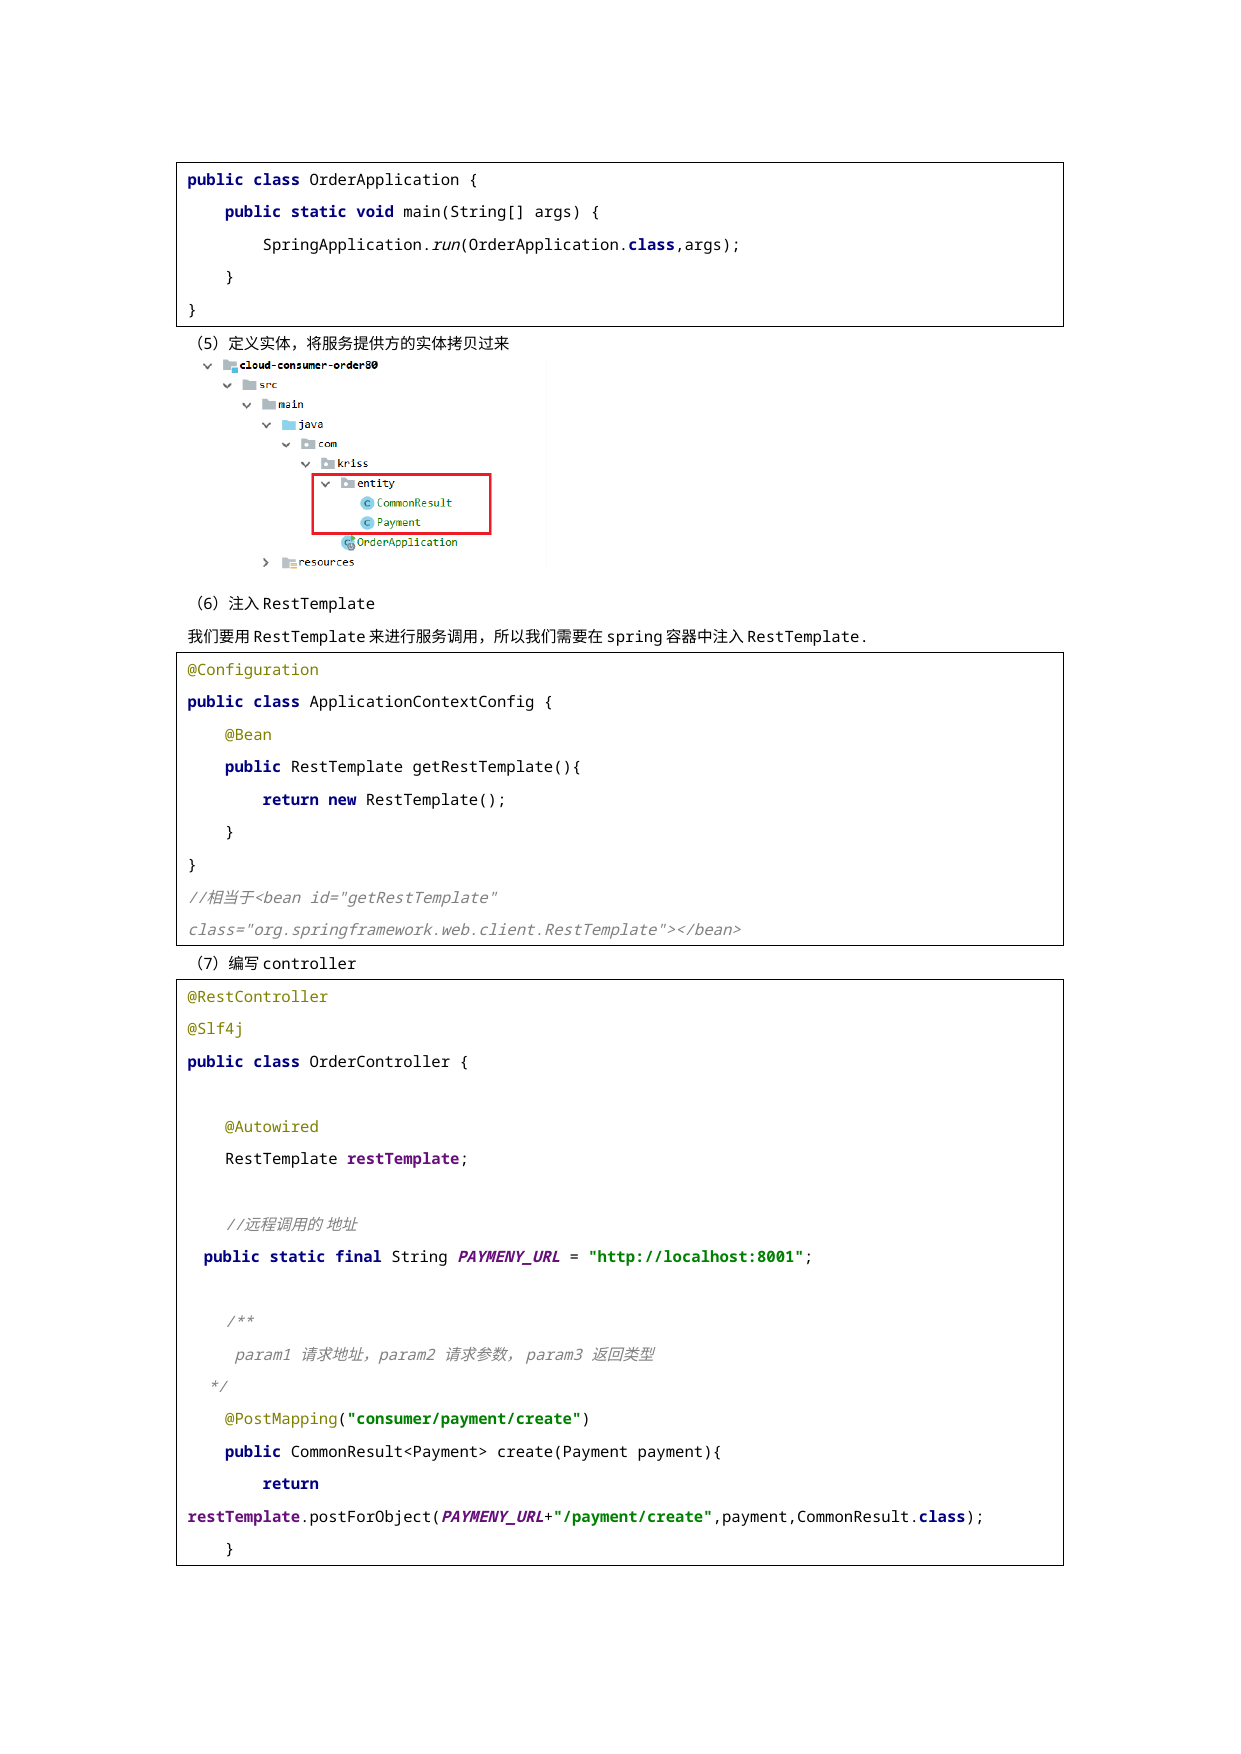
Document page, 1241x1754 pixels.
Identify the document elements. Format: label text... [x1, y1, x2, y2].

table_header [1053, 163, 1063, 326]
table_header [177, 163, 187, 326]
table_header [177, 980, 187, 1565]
picture [187, 359, 547, 569]
text （5）定义实体，将服务提供方的实体拷贝过来 [187, 327, 1053, 359]
text 我们要用RestTemplate来进行服务调用，所以我们需要在spring容器中注入RestTemplate. [187, 619, 1053, 652]
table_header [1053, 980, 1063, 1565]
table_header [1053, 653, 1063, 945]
text （6）注入RestTemplate [187, 587, 1053, 619]
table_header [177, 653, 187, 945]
text （7）编写controller [187, 946, 1053, 979]
